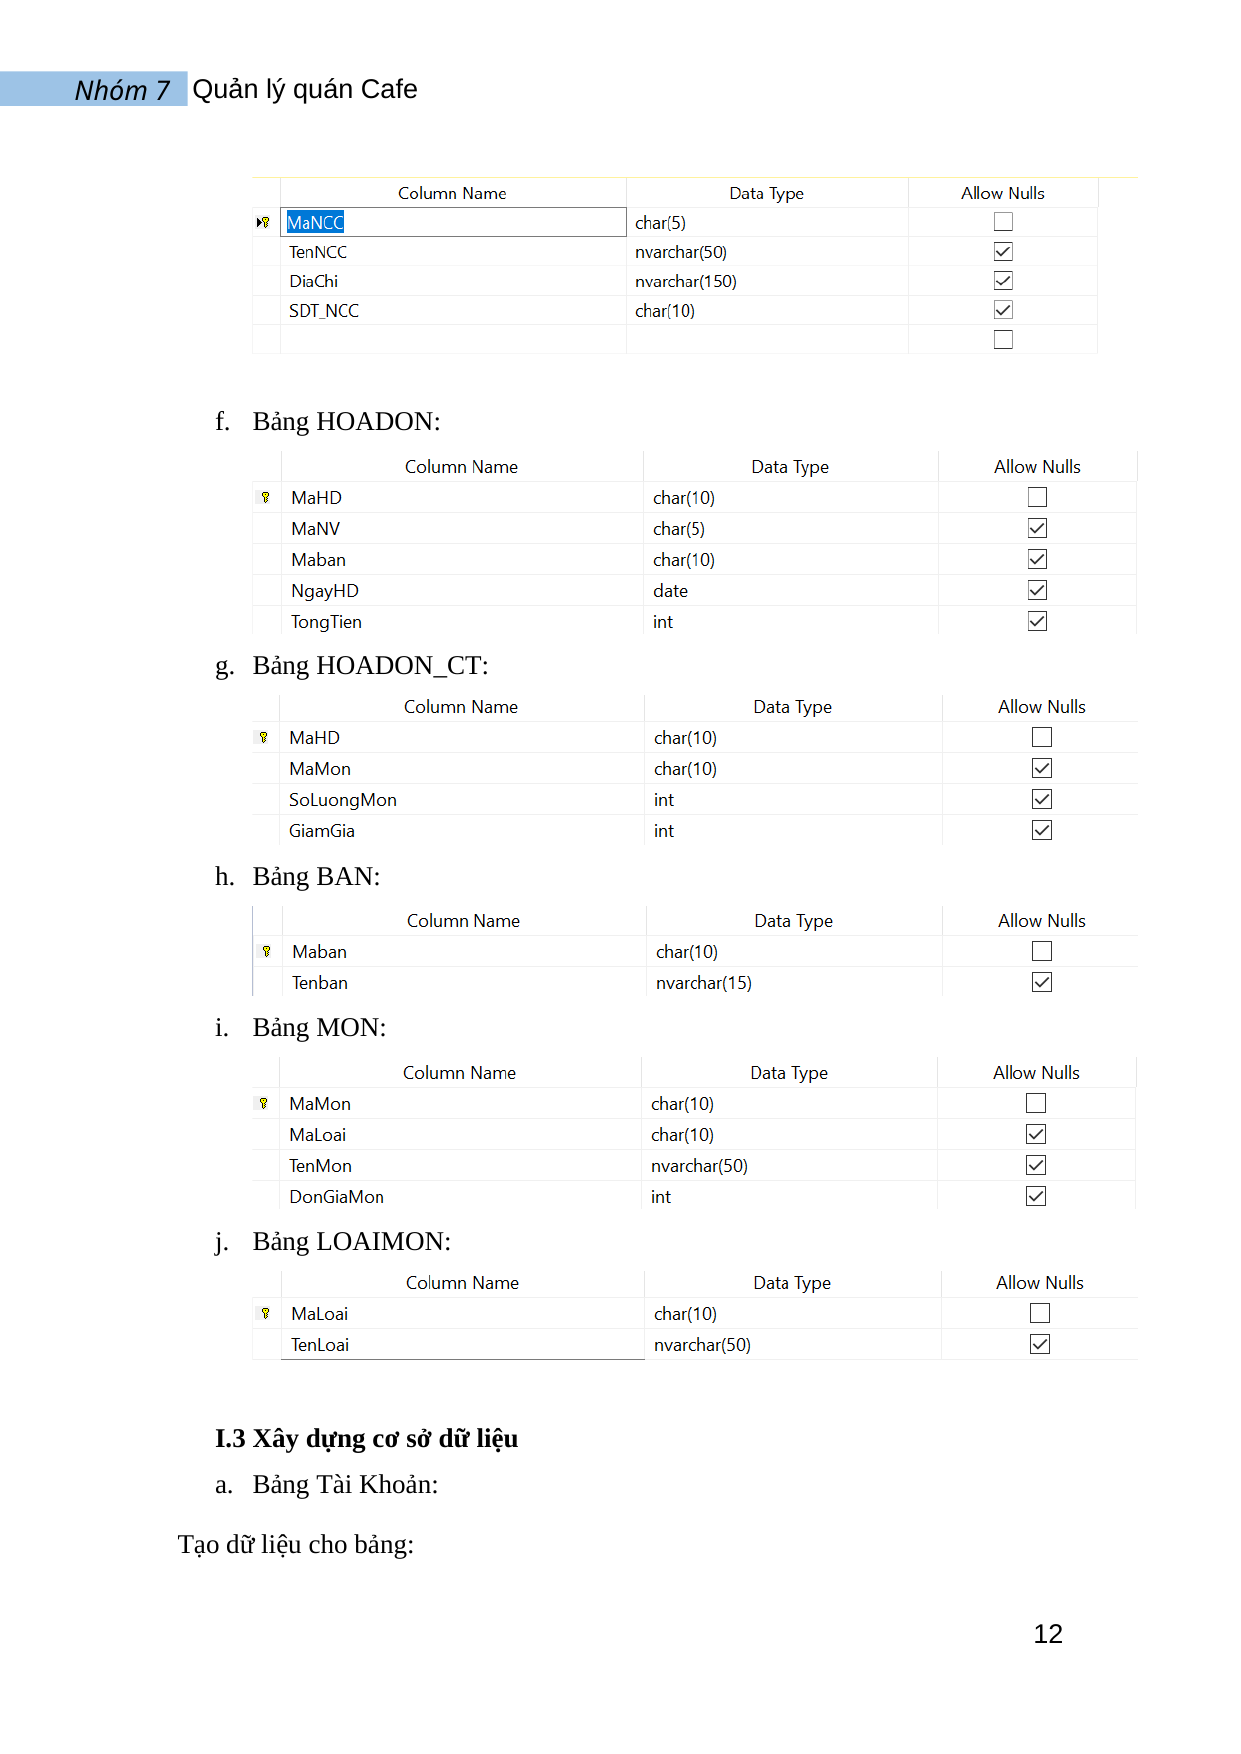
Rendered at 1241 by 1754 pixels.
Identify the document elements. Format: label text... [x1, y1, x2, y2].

picture [252, 1057, 1138, 1209]
list Bảng HOADON_CT: [215, 649, 1063, 680]
picture [252, 1271, 1138, 1360]
list Bảng MON: [215, 1011, 1063, 1042]
list Bảng BAN: [215, 860, 1063, 891]
picture [252, 695, 1138, 845]
list Bảng LOAIMON: [215, 1224, 1063, 1256]
list Bảng HOADON: [215, 405, 1063, 436]
list Bảng Tài Khoản: [215, 1468, 1063, 1500]
text Tạo dữ liệu cho bảng: [177, 1528, 1063, 1559]
picture [252, 906, 1138, 996]
picture [252, 177, 1138, 389]
list Xây dựng cơ sở dữ liệu [215, 1422, 1063, 1453]
picture [252, 451, 1138, 634]
